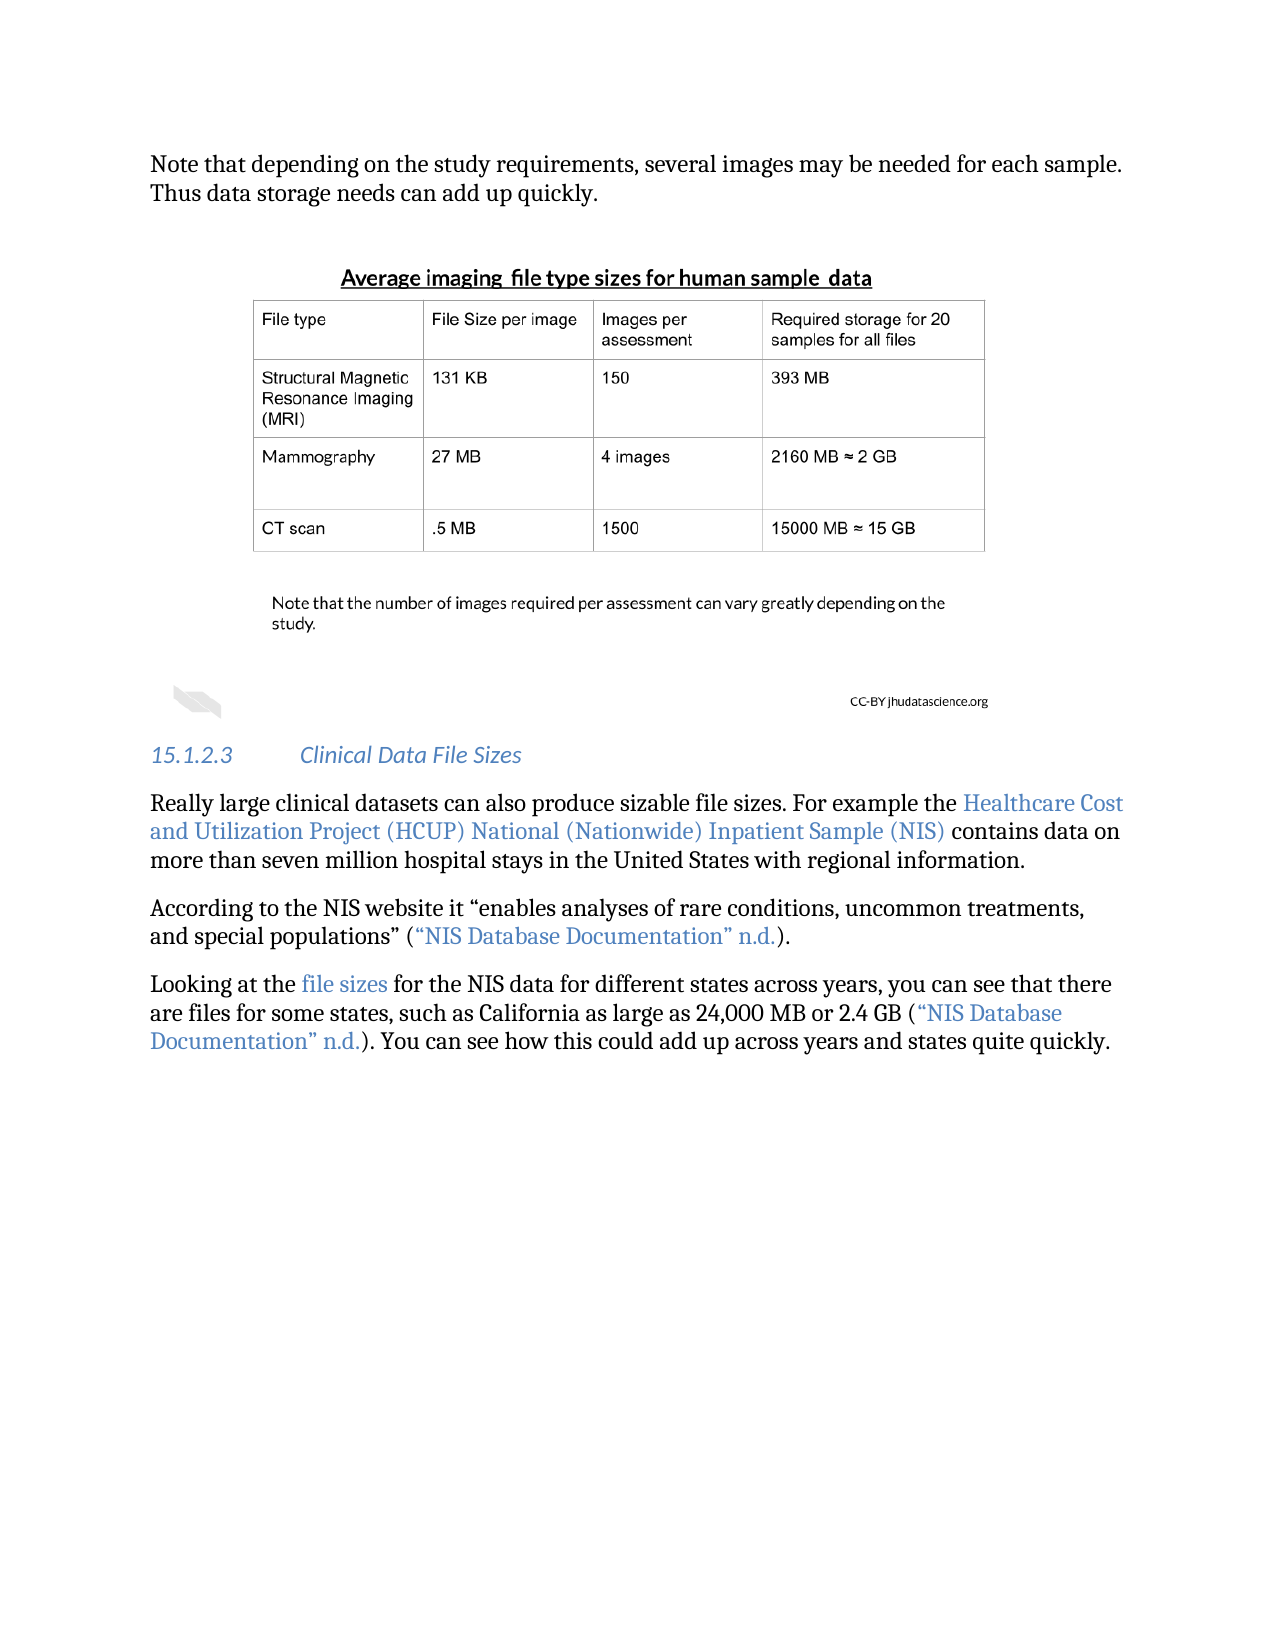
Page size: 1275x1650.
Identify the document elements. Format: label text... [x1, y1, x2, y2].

text According to the NIS website it “enables analyses of rare conditions, uncommon treatments, and special populations” (“NIS Database Documentation” n.d.). [150, 893, 1125, 951]
text Really large clinical datasets can also produce sizable file sizes. For example the Healthcare Cost and Utilization Project (HCUP) National (Nationwide) Inpatient Sample (NIS) contains data on more than seven million hospital stays in the United States with regional information. [150, 788, 1125, 875]
text Looking at the file sizes for the NIS data for different states across years, you can see that there are files for some states, such as California as large as 24,000 MB or 2.4 GB (“NIS Database Documentation” n.d.). You can see how this could add up across years and states quite quickly. [150, 970, 1125, 1056]
subtitle 15.1.2.3 Clinical Data File Sizes [150, 739, 1125, 770]
picture [168, 226, 1044, 719]
text Note that depending on the study requirements, several images may be needed for each sample. Thus data storage needs can add up quickly. [150, 150, 1125, 207]
